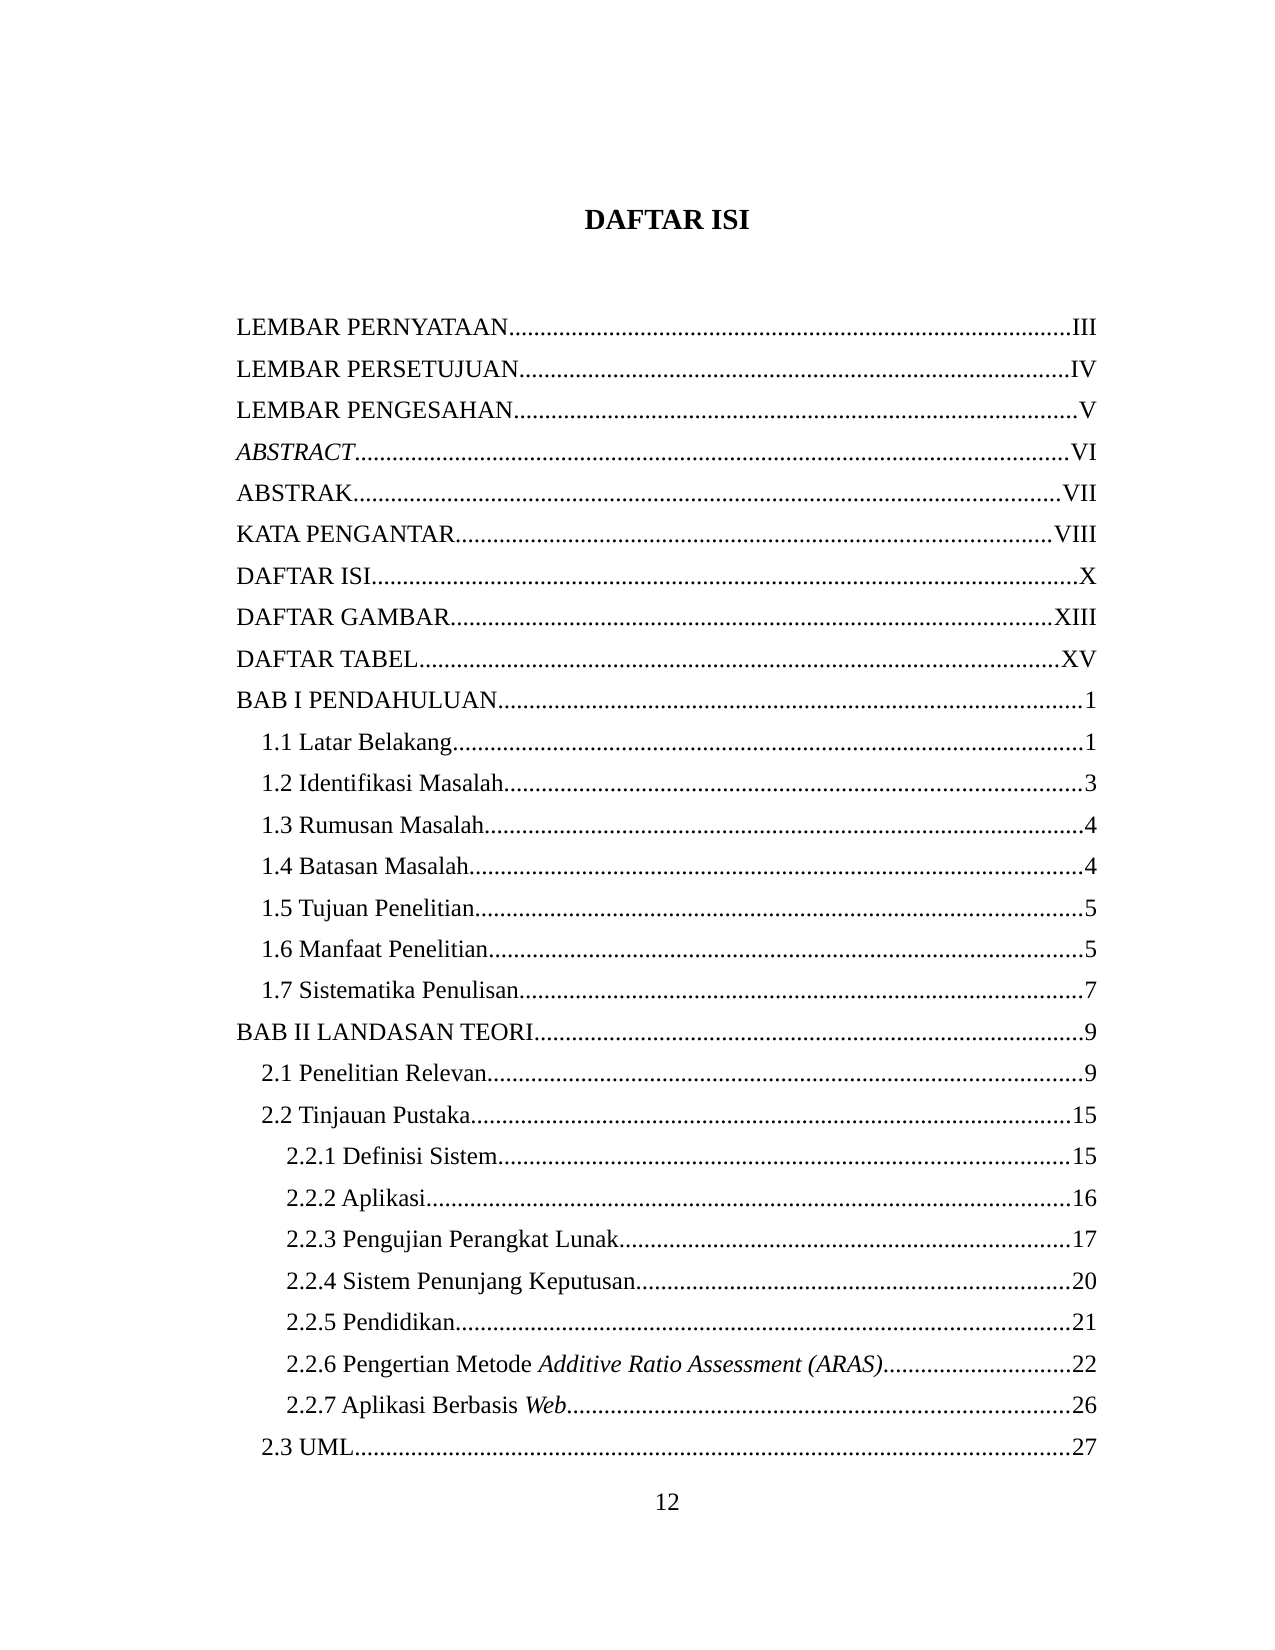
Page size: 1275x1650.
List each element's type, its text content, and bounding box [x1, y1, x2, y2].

subtitle DAFTAR ISI [236, 202, 1098, 236]
